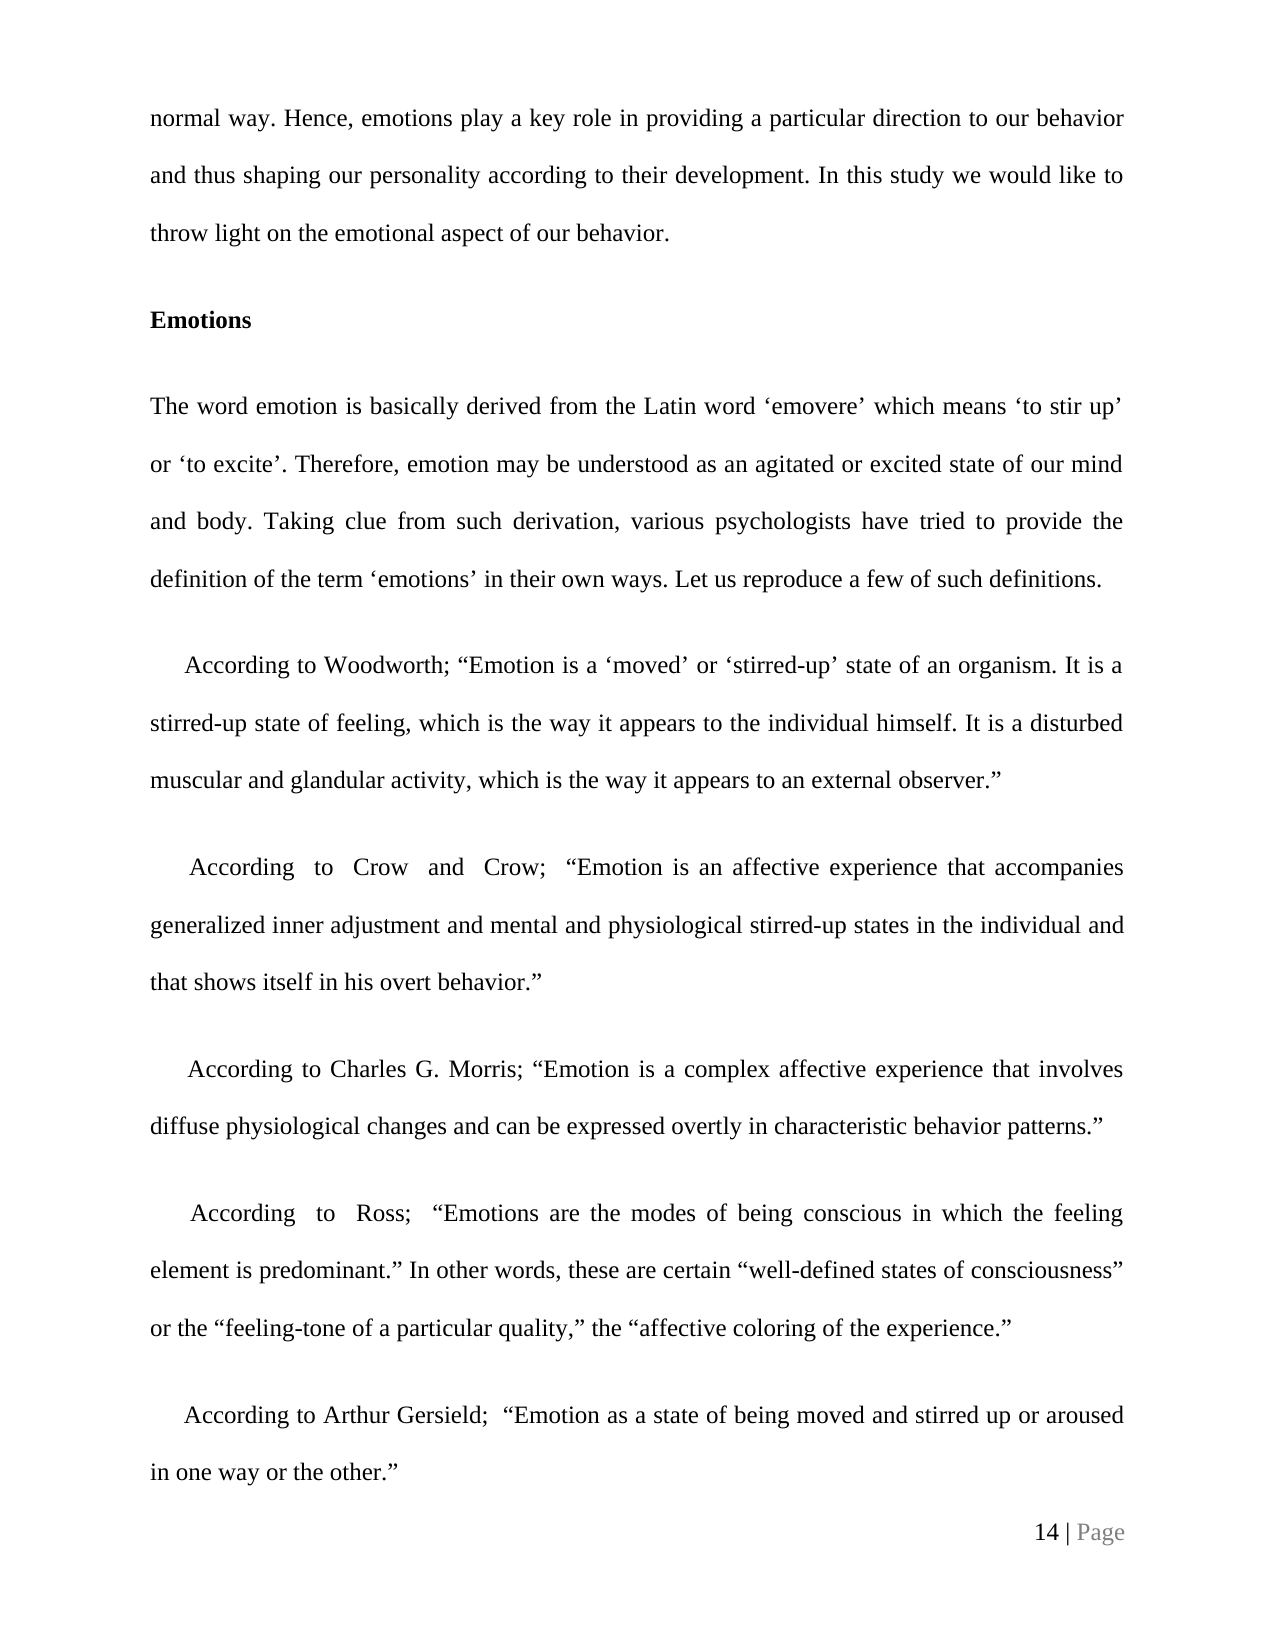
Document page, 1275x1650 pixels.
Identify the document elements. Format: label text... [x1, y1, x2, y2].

text  According to Charles G. Morris; “Emotion is a complex affective experience that involves diffuse physiological changes and can be expressed overtly in characteristic behavior patterns.” [150, 1054, 1125, 1140]
text  According to Woodworth; “Emotion is a ‘moved’ or ‘stirred-up’ state of an organism. It is a stirred-up state of feeling, which is the way it appears to the individual himself. It is a disturbed muscular and glandular activity, which is the way it appears to an external observer.” [150, 651, 1125, 794]
text  According to Arthur Gersield; “Emotion as a state of being moved and stirred up or aroused in one way or the other.” [150, 1400, 1125, 1486]
text The word emotion is basically derived from the Latin word ‘emovere’ which means ‘to stir up’ or ‘to excite’. Therefore, emotion may be understood as an agitated or excited state of our mind and body. Taking clue from such derivation, various psychologists have tried to provide the definition of the term ‘emotions’ in their own ways. Let us reproduce a few of such definitions. [150, 391, 1125, 593]
text  According to Crow and Crow; “Emotion is an affective experience that accompanies generalized inner adjustment and mental and physiological stirred-up states in the individual and that shows itself in his overt behavior.” [150, 852, 1125, 996]
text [150, 103, 1125, 247]
text  According to Ross; “Emotions are the modes of being conscious in which the feeling element is predominant.” In other words, these are certain “well-defined states of consciousness” or the “feeling-tone of a particular quality,” the “affective coloring of the experience.” [150, 1198, 1125, 1342]
text Emotions [150, 305, 1125, 333]
